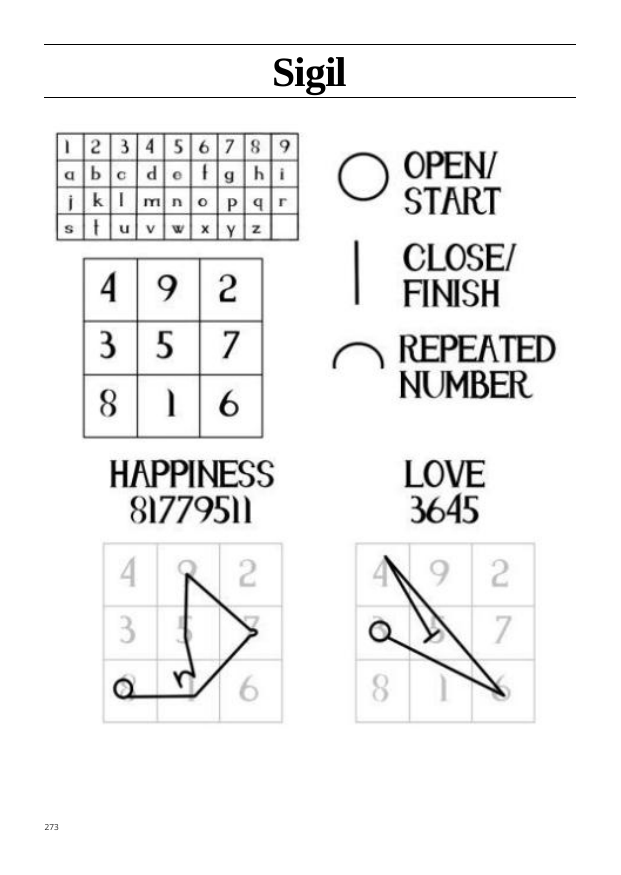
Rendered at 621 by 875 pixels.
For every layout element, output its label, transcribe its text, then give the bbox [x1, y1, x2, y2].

subtitle Sigil [44, 45, 576, 97]
picture [44, 123, 576, 734]
